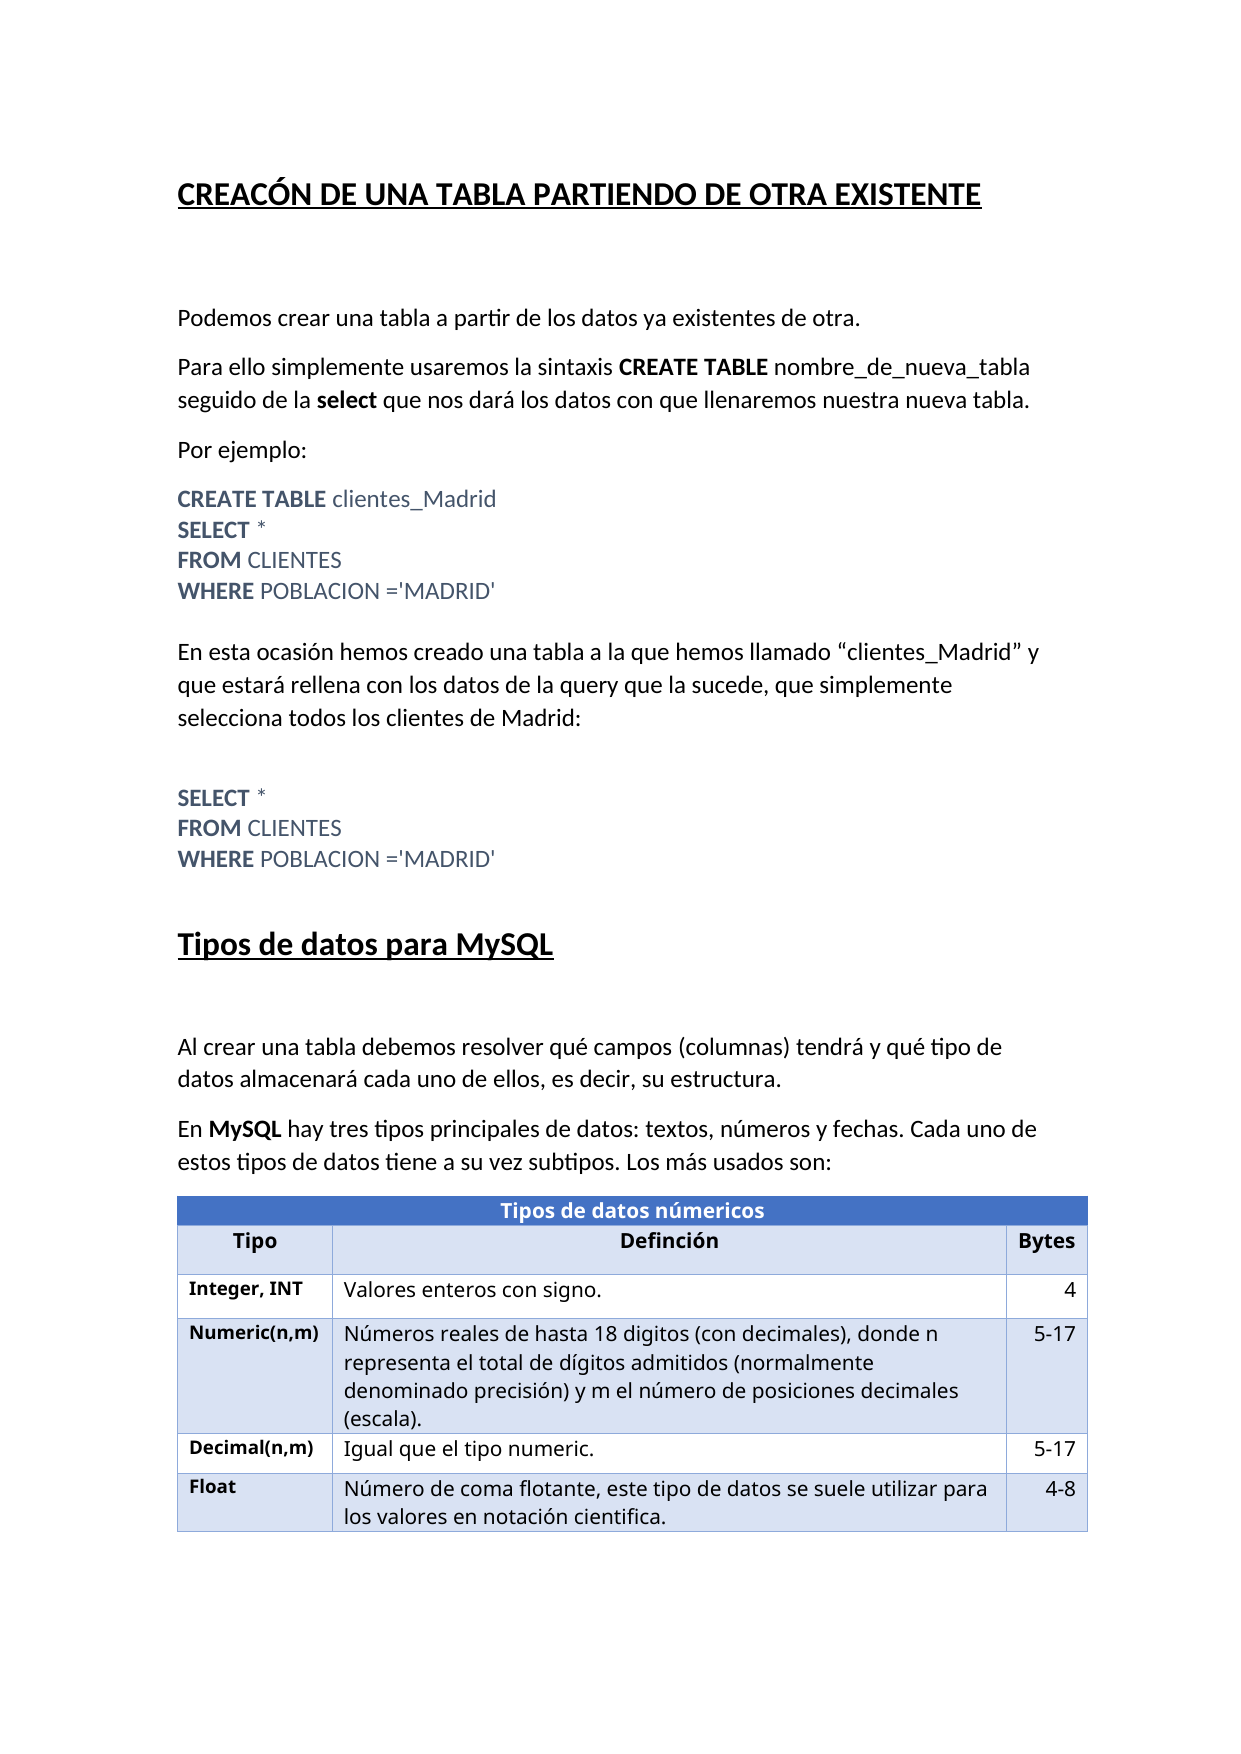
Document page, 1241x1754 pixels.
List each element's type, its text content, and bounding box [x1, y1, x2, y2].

table_cell Igual que el tipo numeric. [333, 1434, 1006, 1473]
table_cell Valores enteros con signo. [333, 1275, 1006, 1318]
text Tipos de datos para MySQL [177, 923, 1063, 964]
table_header Tipos de datos númericos [178, 1197, 1087, 1225]
text Para ello simplemente usaremos la sintaxis CREATE TABLE nombre_de_nueva_tabla seguido de la select que nos dará los datos con que llenaremos nuestra nueva tabla. [177, 351, 1063, 415]
text SELECT * [177, 782, 1063, 812]
table_cell Número de coma flotante, este tipo de datos se suele utilizar para los valores en notación cientifica. [333, 1474, 1006, 1531]
text WHERE POBLACION ='MADRID' [177, 843, 1063, 873]
table_cell Bytes [1007, 1226, 1087, 1274]
table_cell 4 [1007, 1275, 1087, 1318]
text Por ejemplo: [177, 434, 1063, 464]
text WHERE POBLACION ='MADRID' [177, 575, 1063, 606]
table_cell Definción [333, 1226, 1006, 1274]
table_cell Float [178, 1474, 332, 1531]
table_cell 4-8 [1007, 1474, 1087, 1531]
text En esta ocasión hemos creado una tabla a la que hemos llamado “clientes_Madrid” y que estará rellena con los datos de la query que la sucede, que simplemente selecciona todos los clientes de Madrid: [177, 636, 1063, 732]
text CREATE TABLE clientes_Madrid [177, 483, 1063, 514]
table_cell 5-17 [1007, 1319, 1087, 1433]
table_cell Numeric(n,m) [178, 1319, 332, 1433]
text En MySQL hay tres tipos principales de datos: textos, números y fechas. Cada uno de estos tipos de datos tiene a su vez subtipos. Los más usados son: [177, 1113, 1063, 1177]
table_cell Integer, INT [178, 1275, 332, 1318]
table_cell Números reales de hasta 18 digitos (con decimales), donde n representa el total de dígitos admitidos (normalmente denominado precisión) y m el número de posiciones decimales (escala). [333, 1319, 1006, 1433]
table_cell Tipo [178, 1226, 332, 1274]
text Al crear una tabla debemos resolver qué campos (columnas) tendrá y qué tipo de datos almacenará cada uno de ellos, es decir, su estructura. [177, 1031, 1063, 1094]
text FROM CLIENTES [177, 812, 1063, 843]
subtitle CREACÓN DE UNA TABLA PARTIENDO DE OTRA EXISTENTE [177, 173, 1063, 213]
table_cell 5-17 [1007, 1434, 1087, 1473]
table_cell Decimal(n,m) [178, 1434, 332, 1473]
text Podemos crear una tabla a partir de los datos ya existentes de otra. [177, 302, 1063, 332]
text SELECT * [177, 514, 1063, 544]
text FROM CLIENTES [177, 544, 1063, 575]
